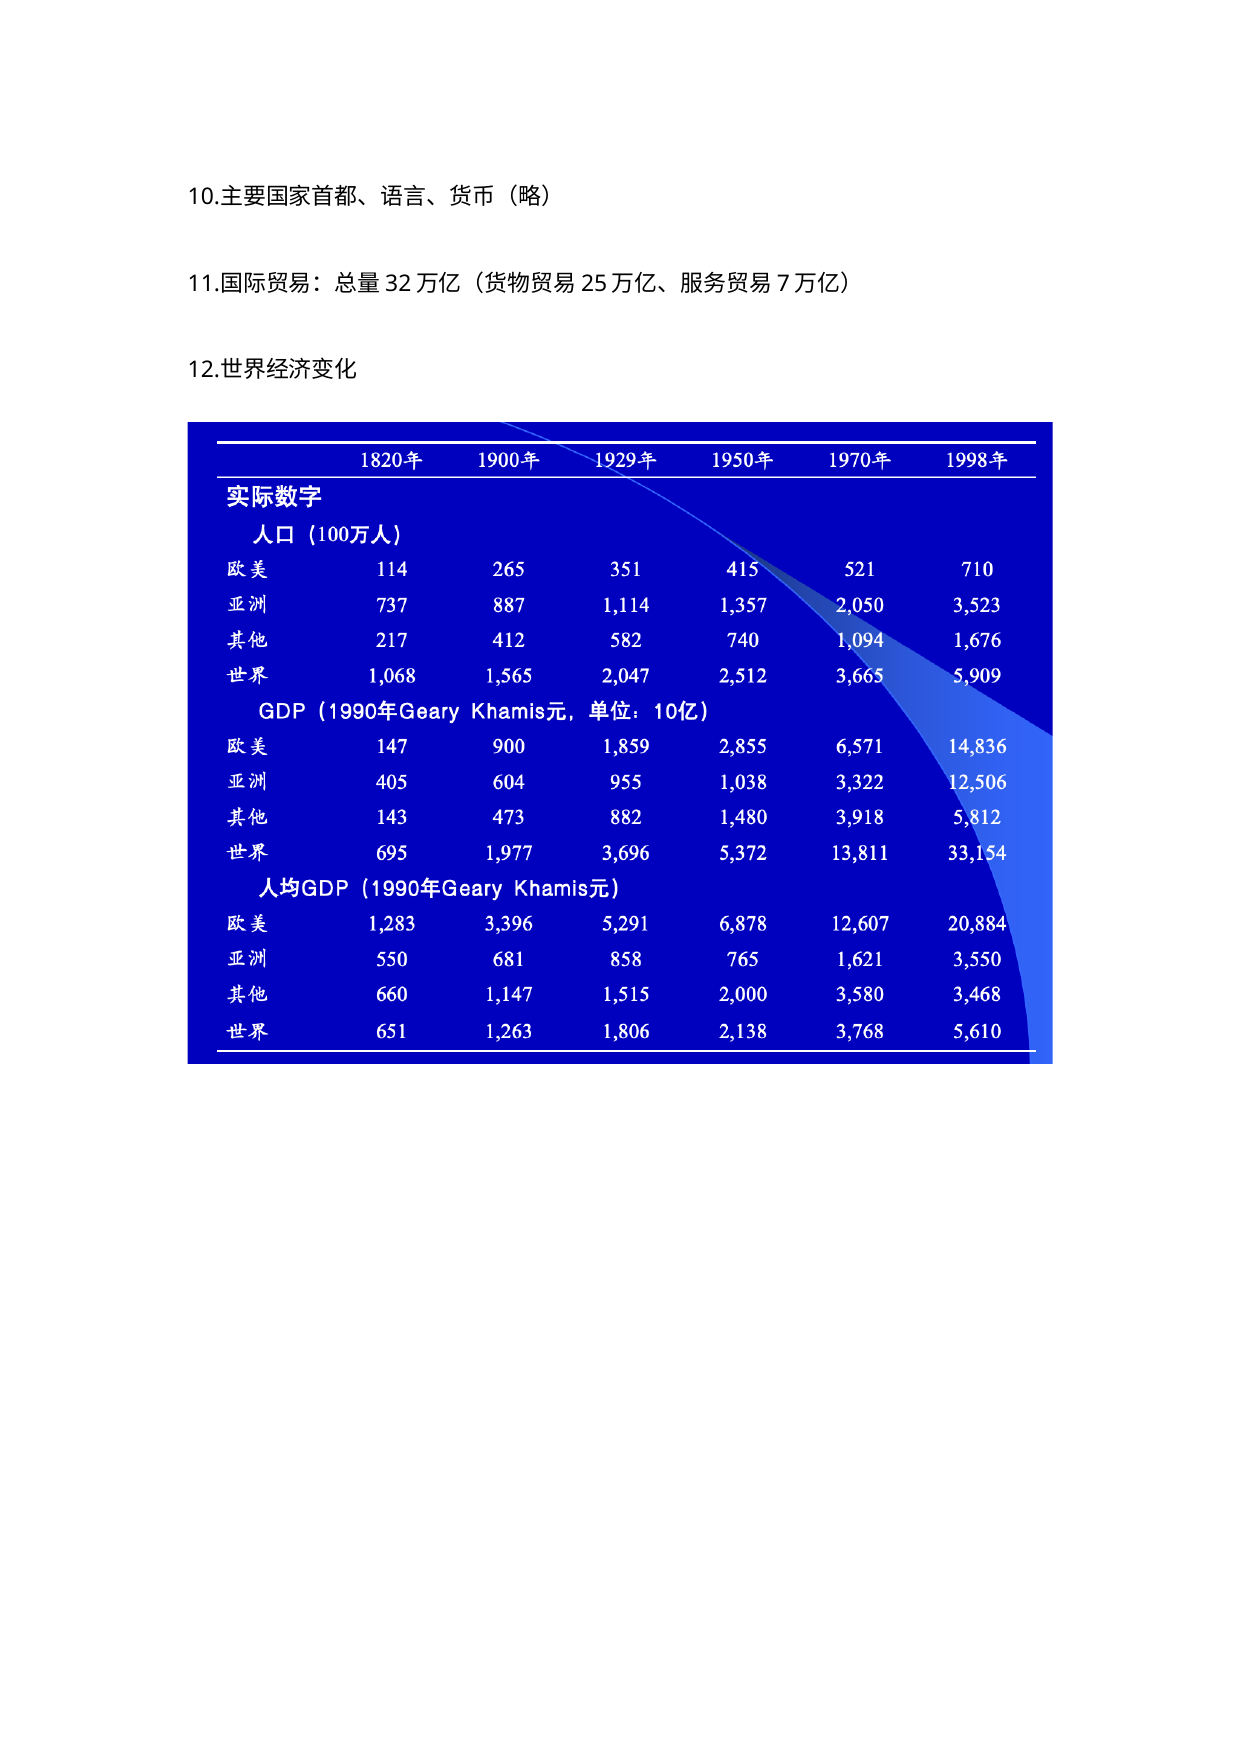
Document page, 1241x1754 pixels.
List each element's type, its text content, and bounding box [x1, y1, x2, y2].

text 12.世界经济变化 [187, 335, 1053, 400]
text 11.国际贸易：总量32万亿（货物贸易25万亿、服务贸易7万亿） [187, 249, 1053, 314]
text 10.主要国家首都、语言、货币（略） [187, 162, 1053, 227]
picture [187, 422, 1053, 1064]
